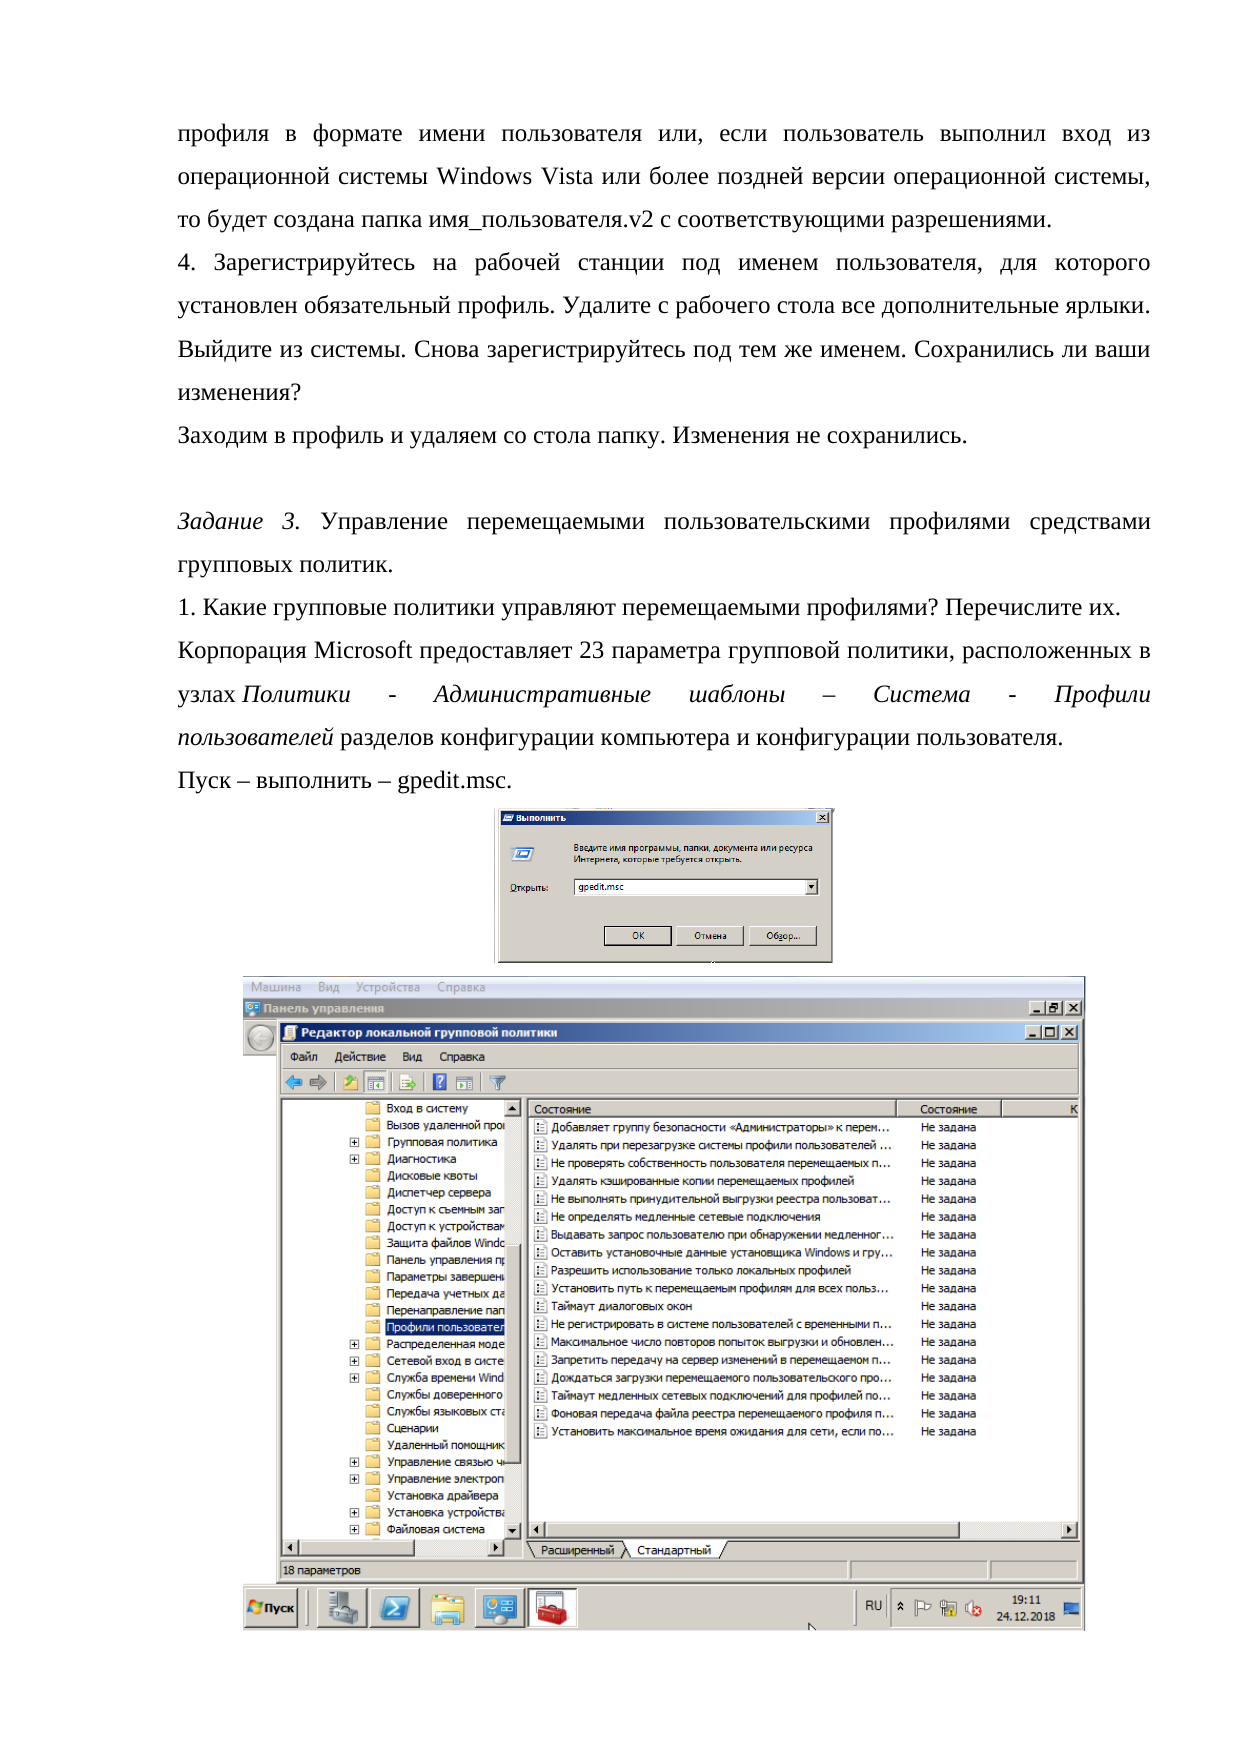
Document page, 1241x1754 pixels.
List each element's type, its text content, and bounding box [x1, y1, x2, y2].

text Корпорация Microsoft предоставляет 23 параметра групповой политики, расположенных в узлах Политики - Административные шаблоны – Система - Профили пользователей разделов конфигурации компьютера и конфигурации пользователя. [177, 636, 1152, 751]
text 4. Зарегистрируйтесь на рабочей станции под именем пользователя, для которого установлен обязательный профиль. Удалите с рабочего стола все дополнительные ярлыки. Выйдите из системы. Снова зарегистрируйтесь под тем же именем. Сохранились ли ваши изменения? [177, 247, 1152, 406]
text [177, 118, 1152, 233]
text 1. Какие групповые политики управляют перемещаемыми профилями? Перечислите их. [177, 592, 1152, 621]
text Заходим в профиль и удаляем со стола папку. Изменения не сохранились. [177, 420, 1152, 449]
picture [494, 808, 835, 963]
picture [243, 976, 1086, 1631]
text Пуск – выполнить – gpedit.msc. [177, 765, 1152, 794]
text Задание 3. Управление перемещаемыми пользовательскими профилями средствами групповых политик. [177, 506, 1152, 578]
